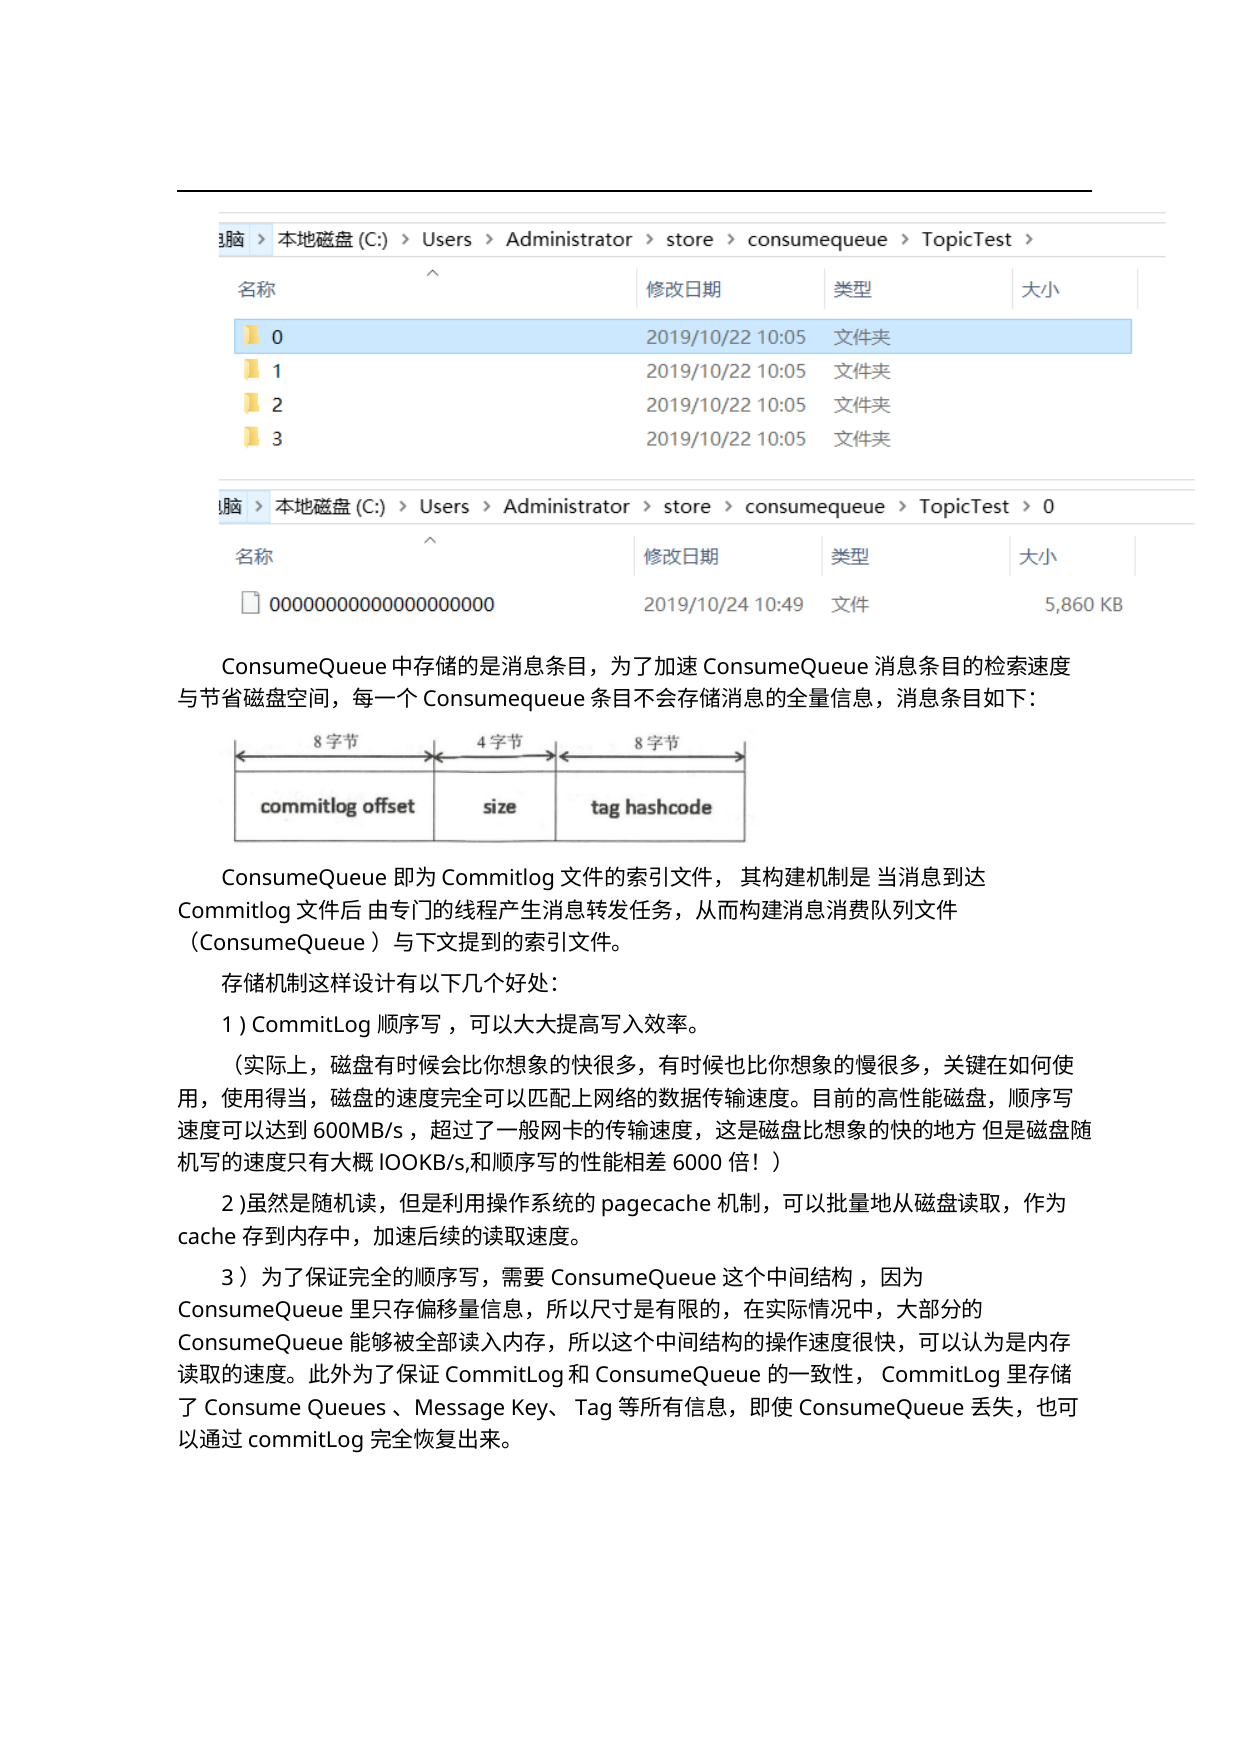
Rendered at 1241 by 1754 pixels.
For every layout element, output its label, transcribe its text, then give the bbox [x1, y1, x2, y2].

text ConsumeQueue 即为Commitlog 文件的索引文件， 其构建机制是 当消息到达 Commitlog 文件后 由专门的线程产生消息转发任务，从而构建消息消费队列文件（ConsumeQueue ）与下文提到的索引文件。 [177, 860, 1092, 958]
picture [218, 212, 1166, 467]
picture [218, 725, 760, 849]
text （实际上，磁盘有时候会比你想象的快很多，有时候也比你想象的慢很多，关键在如何使用，使用得当，磁盘的速度完全可以匹配上网络的数据传输速度。目前的高性能磁盘，顺序写速度可以达到600MB/s ，超过了一般网卡的传输速度，这是磁盘比想象的快的地方 但是磁盘随机写的速度只有大概lOOKB/s,和顺序写的性能相差 6000 倍！） [177, 1048, 1092, 1178]
text 2 )虽然是随机读，但是利用操作系统的 pagecache 机制，可以批量地从磁盘读取，作为 cache 存到内存中，加速后续的读取速度。 [177, 1186, 1092, 1251]
picture [218, 478, 1195, 639]
text 3 ）为了保证完全的顺序写，需要 ConsumeQueue 这个中间结构 ，因为ConsumeQueue 里只存偏移量信息，所以尺寸是有限的，在实际情况中，大部分的 ConsumeQueue 能够被全部读入内存，所以这个中间结构的操作速度很快，可以认为是内存读取的速度。此外为了保证 CommitLog和ConsumeQueue 的一致性， CommitLog 里存储了 Consume Queues 、Message Key、 Tag 等所有信息，即使 ConsumeQueue 丢失，也可以通过 commitLog 完全恢复出来。 [177, 1259, 1092, 1454]
text ConsumeQueue中存储的是消息条目，为了加速 ConsumeQueue 消息条目的检索速度与节省磁盘空间，每一个 Consumequeue条目不会存储消息的全量信息，消息条目如下： [177, 648, 1092, 713]
text 存储机制这样设计有以下几个好处： [177, 966, 1092, 998]
text 1 ) CommitLog 顺序写 ，可以大大提高写入效率。 [177, 1007, 1092, 1039]
